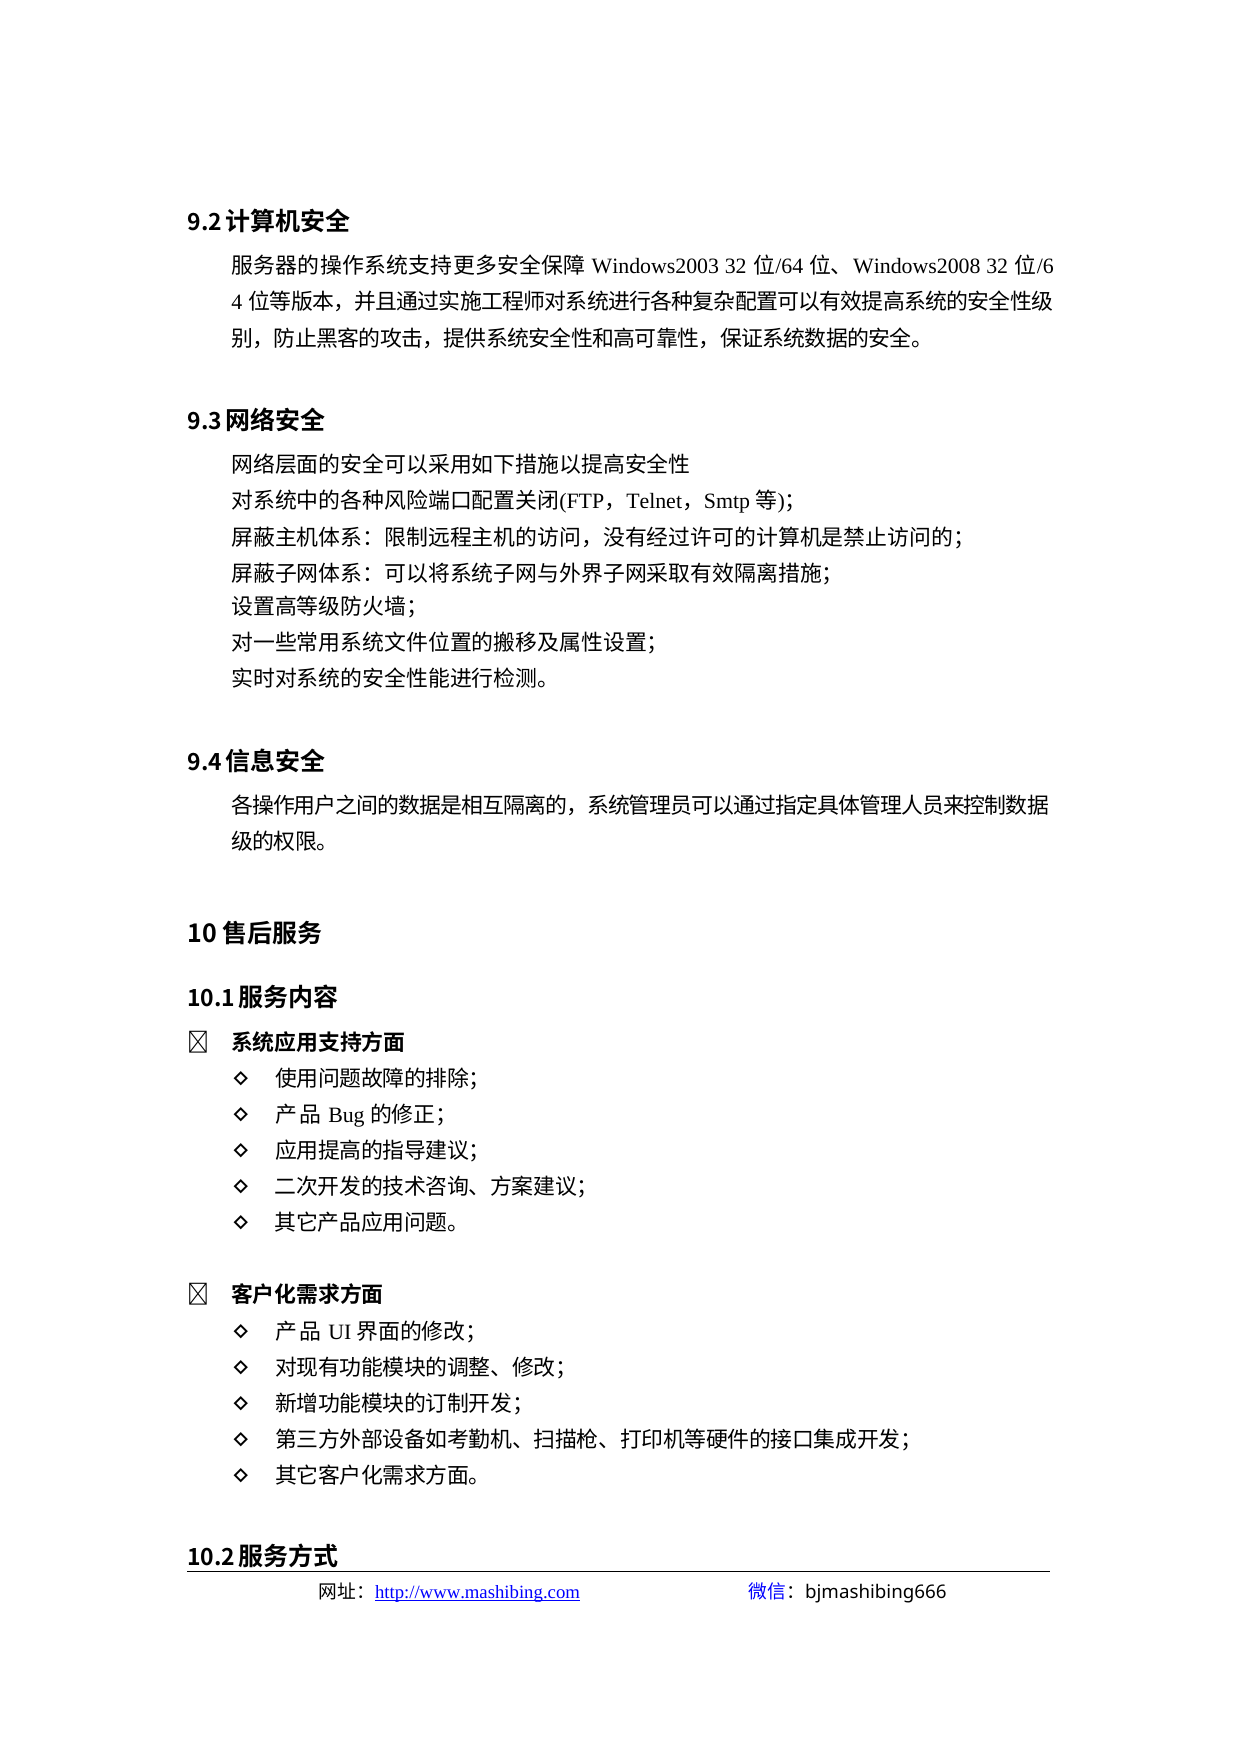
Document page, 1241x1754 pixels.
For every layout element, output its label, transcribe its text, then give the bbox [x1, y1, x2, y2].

text 对系统中的各种风险端口配置关闭(FTP，Telnet，Smtp 等)； [231, 483, 1098, 515]
list 使用问题故障的排除； [231, 1061, 1098, 1092]
list 其它客户化需求方面。 [231, 1458, 1098, 1490]
text 屏蔽主机体系：限制远程主机的访问，没有经过许可的计算机是禁止访问的； 屏蔽子网体系：可以将系统子网与外界子网采取有效隔离措施； [231, 520, 975, 588]
text 各操作用户之间的数据是相互隔离的，系统管理员可以通过指定具体管理人员来控制数据级的权限。 [231, 788, 1054, 856]
subtitle 信息安全 [187, 741, 1098, 777]
list 产品Bug 的修正； [231, 1097, 1098, 1128]
subtitle 服务内容 [187, 977, 1098, 1014]
list 二次开发的技术咨询、方案建议； [231, 1169, 1098, 1201]
subtitle 服务方式 [187, 1536, 1098, 1573]
list 对现有功能模块的调整、修改； [231, 1350, 1098, 1381]
subtitle 计算机安全 [187, 201, 1098, 237]
text 对一些常用系统文件位置的搬移及属性设置； 实时对系统的安全性能进行检测。 [231, 625, 669, 693]
text 服务器的操作系统支持更多安全保障Windows2003 32 位/64 位、Windows2008 32 位/64 位等版本，并且通过实施工程师对系统进行各种复杂配置可以有效提高系统的安全性级别，防止黑客的攻击，提供系统安全性和高可靠性，保证系统数据的安全。 [231, 248, 1054, 352]
subtitle 客户化需求方面 [187, 1277, 1098, 1309]
list 应用提高的指导建议； [231, 1133, 1098, 1164]
text 网络层面的安全可以采用如下措施以提高安全性 [231, 447, 1098, 479]
list 第三方外部设备如考勤机、扫描枪、打印机等硬件的接口集成开发； [231, 1422, 1098, 1454]
subtitle 系统应用支持方面 [187, 1024, 1098, 1056]
list 其它产品应用问题。 [231, 1205, 1098, 1237]
subtitle 网络安全 [187, 400, 1098, 437]
text 设置高等级防火墙； [231, 592, 1098, 620]
subtitle 10 售后服务 [187, 913, 1098, 949]
list 新增功能模块的订制开发； [231, 1386, 1098, 1418]
list 产品UI 界面的修改； [231, 1314, 1098, 1345]
